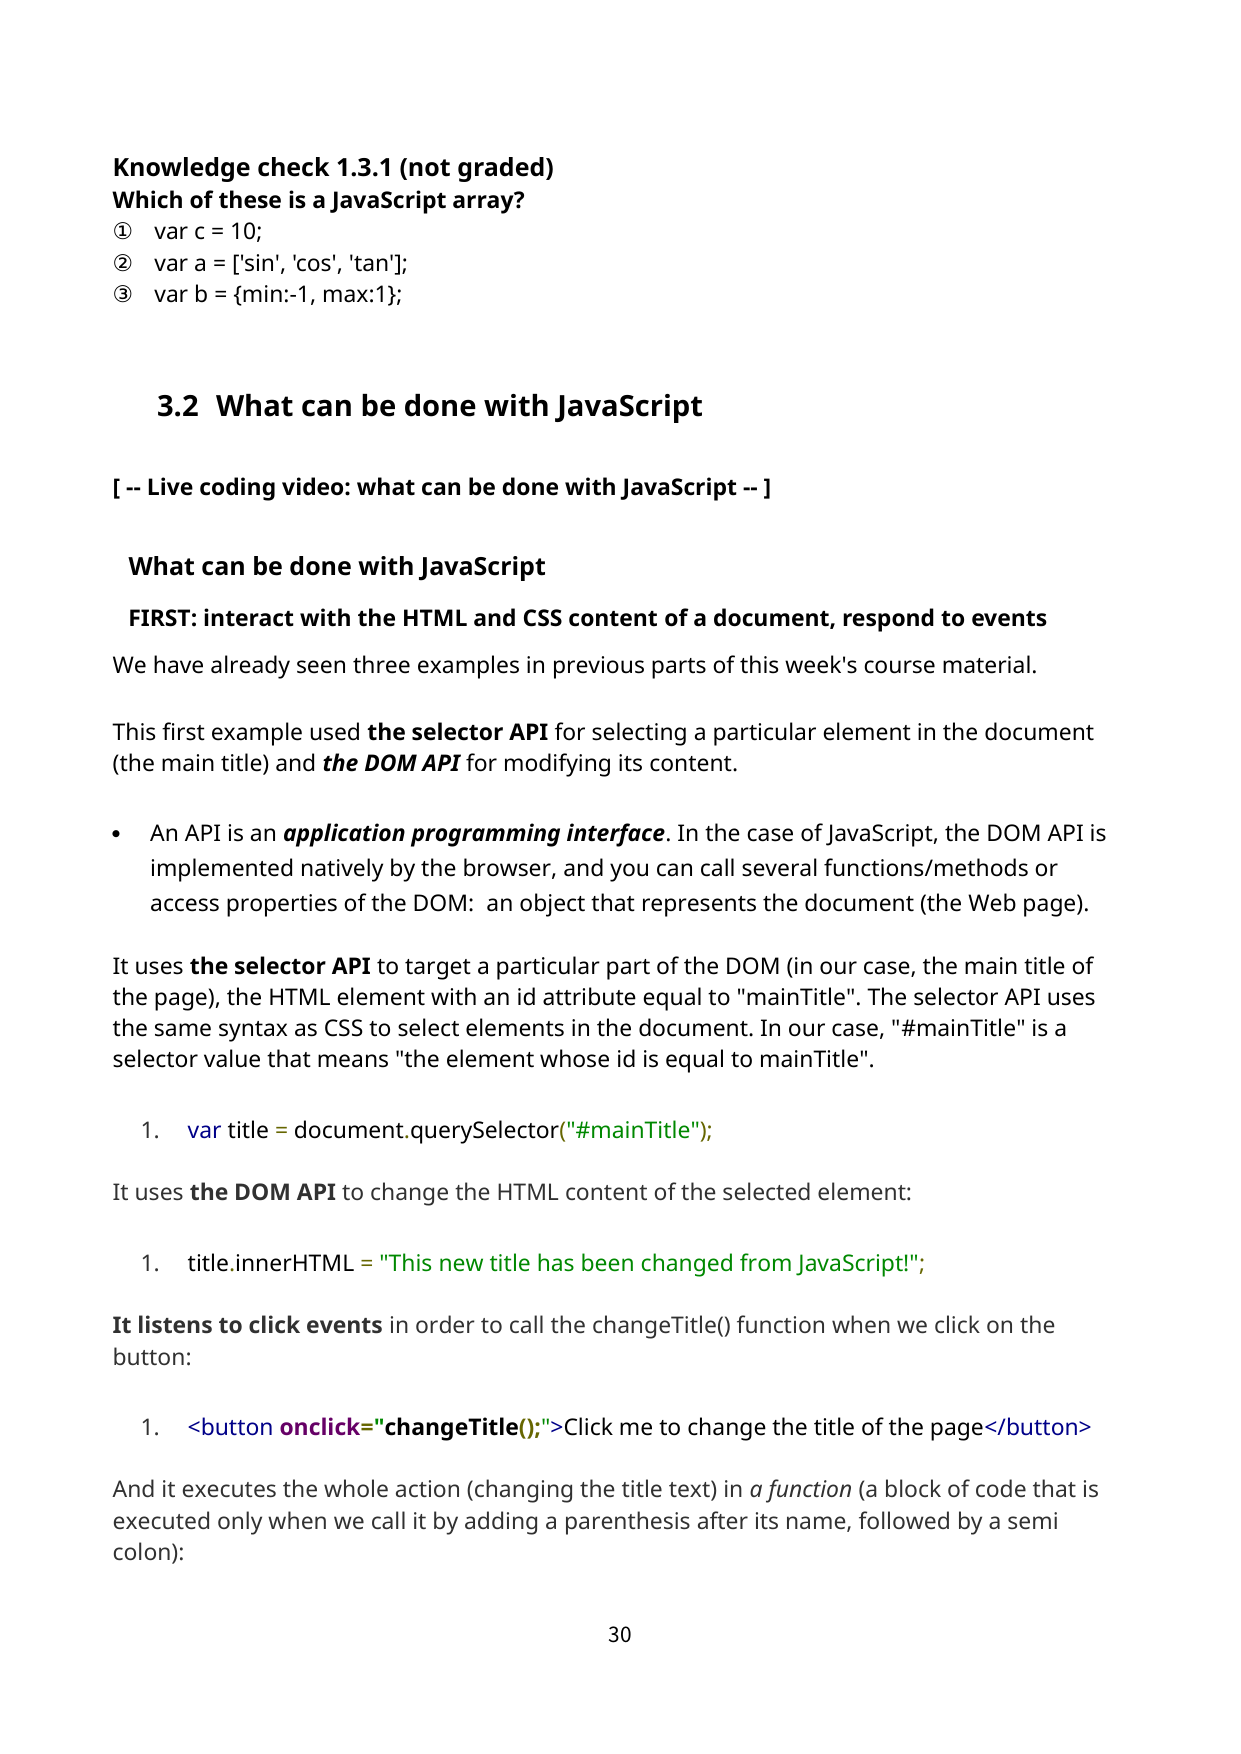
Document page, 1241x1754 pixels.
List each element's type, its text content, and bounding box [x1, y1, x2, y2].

list An API is an application programming interface. In the case of JavaScript, the DOM API is implemented natively by the browser, and you can call several functions/methods or access properties of the DOM: an object that represents the document (the Web page). [112, 813, 1128, 918]
subtitle FIRST: interact with the HTML and CSS content of a document, respond to events [128, 598, 1128, 633]
text [ -- Live coding video: what can be done with JavaScript -- ] [112, 471, 1128, 502]
list title.innerHTML = "This new title has been changed from JavaScript!"; [150, 1243, 1128, 1278]
text It uses the DOM API to change the HTML content of the selected element: [112, 1176, 1128, 1207]
list <button onclick="changeTitle();">Click me to change the title of the page</button> [150, 1407, 1128, 1442]
text And it executes the whole action (changing the title text) in a function (a block of code that is executed only when we call it by adding a parenthesis after its name, followed by a semi colon): [112, 1473, 1128, 1567]
text Which of these is a JavaScript array? [112, 184, 1128, 215]
list var title = document.querySelector("#mainTitle"); [150, 1110, 1128, 1145]
list What can be done with JavaScript [157, 386, 1128, 425]
text We have already seen three examples in previous parts of this week's course material. [112, 649, 1128, 680]
list var b = {min:-1, max:1}; [112, 278, 1128, 309]
text Knowledge check 1.3.1 (not graded) [112, 150, 1128, 184]
text It uses the selector API to target a particular part of the DOM (in our case, the main title of the page), the HTML element with an id attribute equal to "mainTitle". The selector API uses the same syntax as CSS to select elements in the document. In our case, "#mainTitle" is a selector value that means "the element whose id is equal to mainTitle". [112, 949, 1128, 1074]
list var a = ['sin', 'cos', 'tan']; [112, 247, 1128, 278]
list var c = 10; [112, 215, 1128, 247]
text It listens to click events in order to call the changeTitle() function when we click on the button: [112, 1309, 1128, 1372]
subtitle What can be done with JavaScript [128, 547, 1128, 582]
text This first example used the selector API for selecting a particular element in the document (the main title) and the DOM API for modifying its content. [112, 715, 1128, 778]
